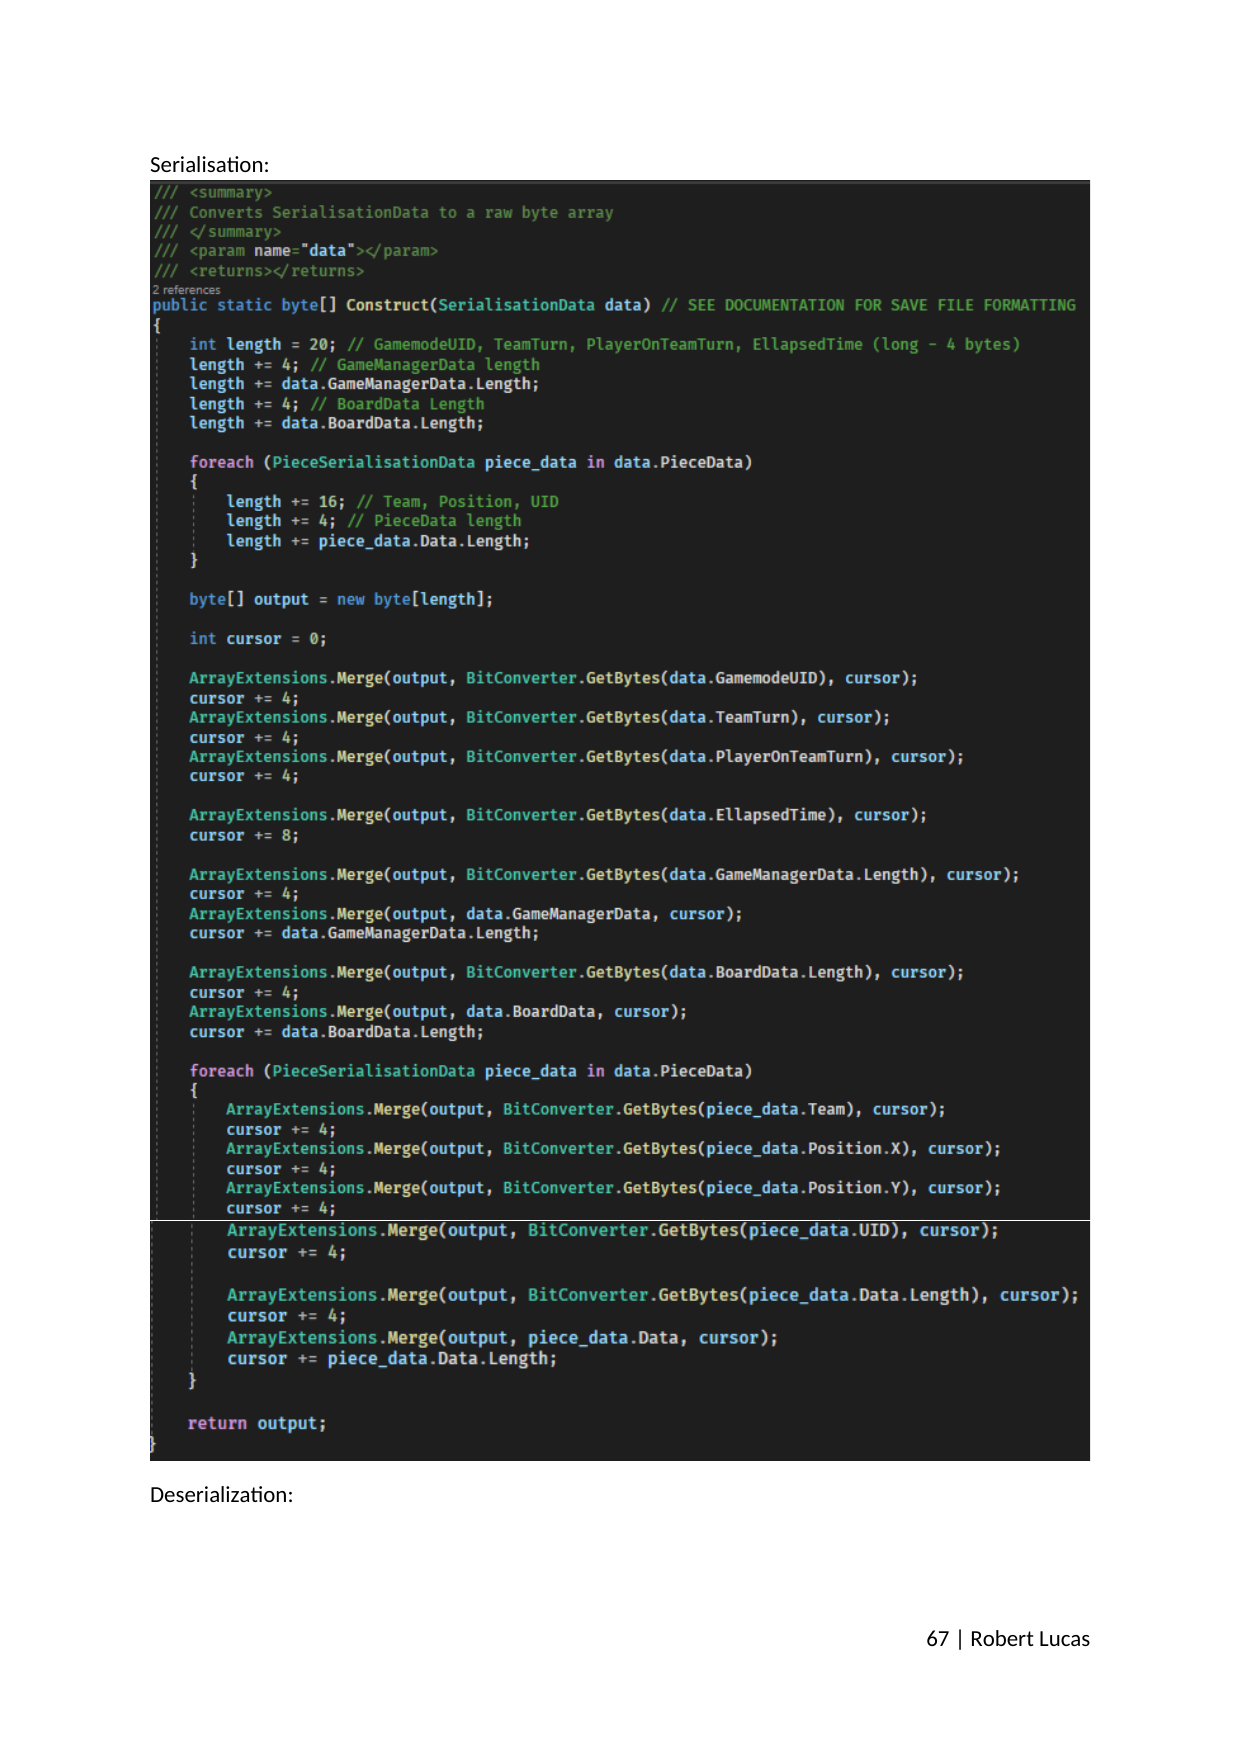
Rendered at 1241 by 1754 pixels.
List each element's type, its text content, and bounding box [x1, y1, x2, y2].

text Serialisation: [150, 150, 1090, 180]
text Deserialization: [150, 1480, 1090, 1508]
picture [150, 180, 1091, 1220]
picture [150, 1221, 1091, 1461]
